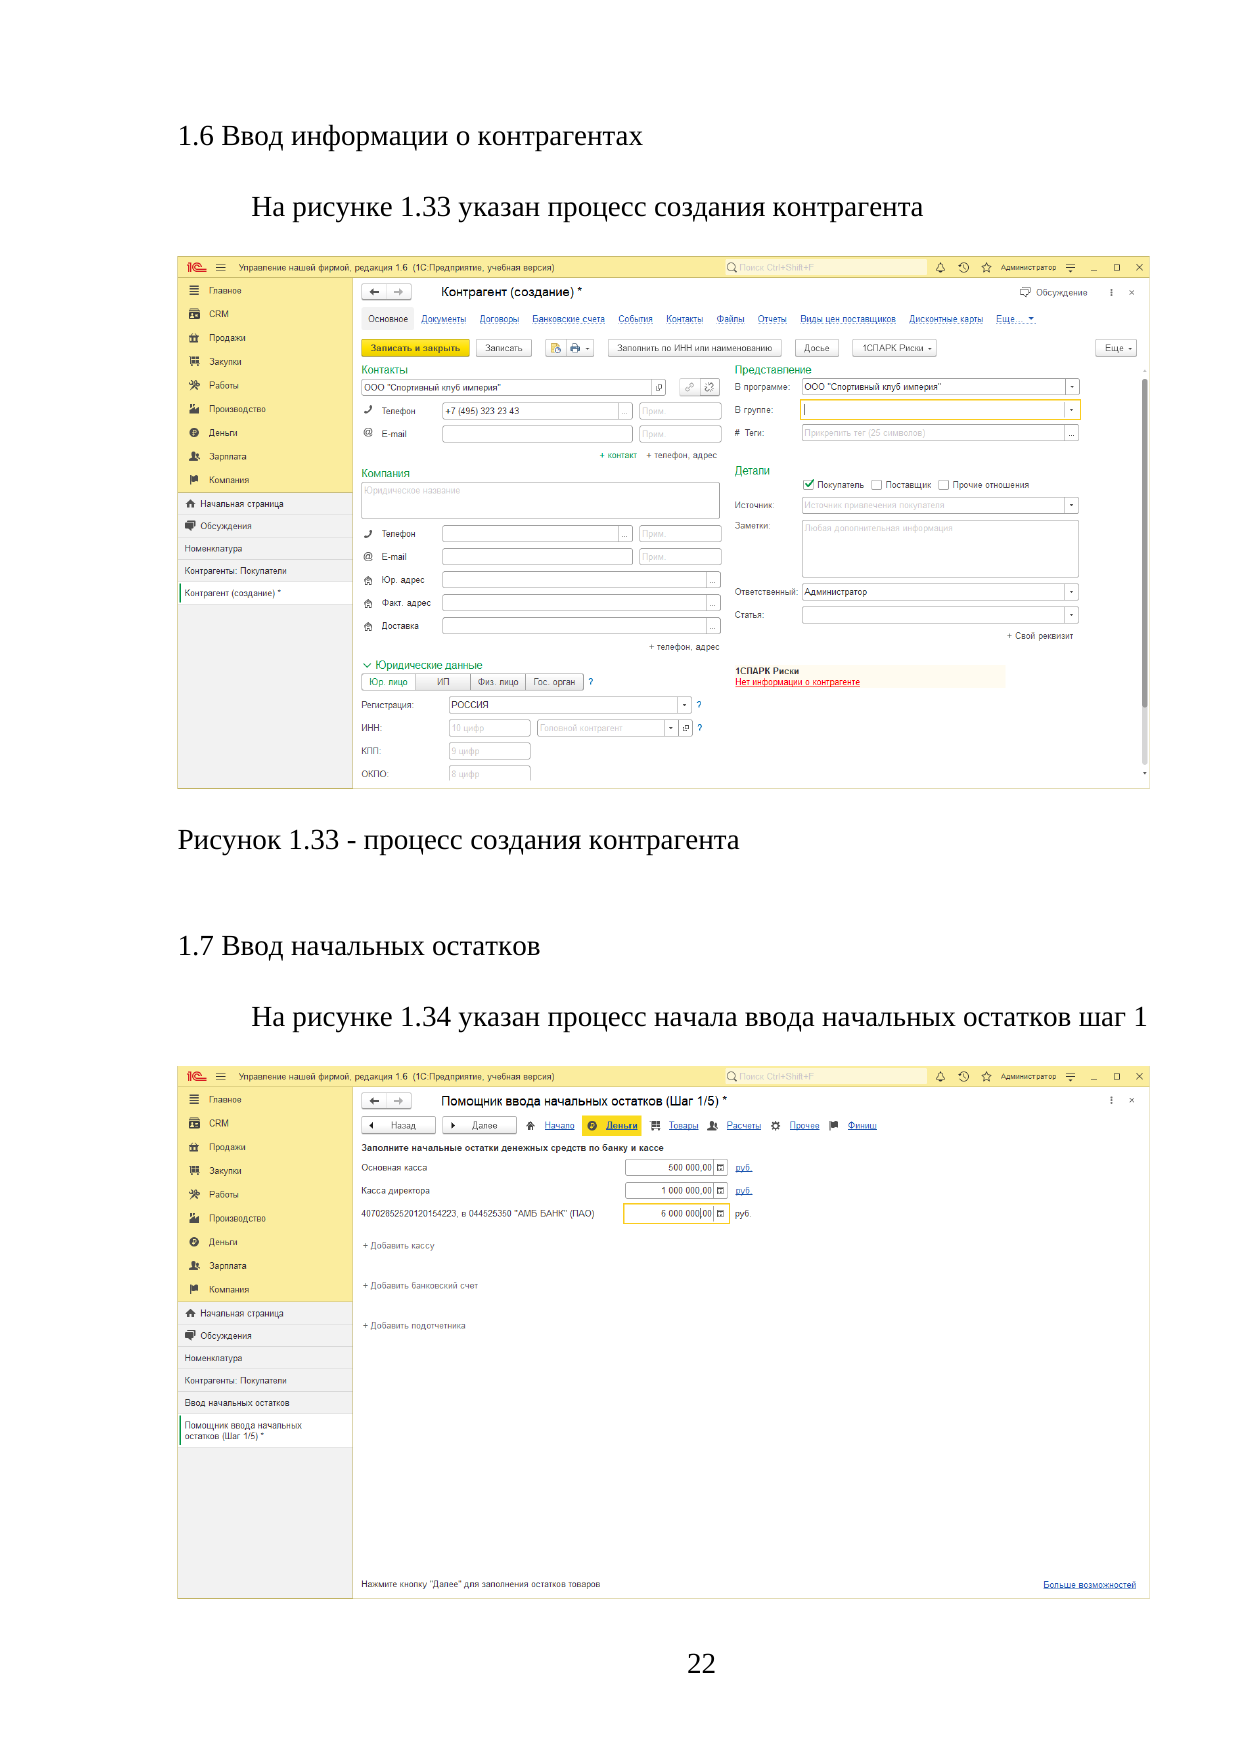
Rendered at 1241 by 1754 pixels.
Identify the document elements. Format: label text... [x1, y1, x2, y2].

subtitle 1.7 Ввод начальных остатков [177, 928, 1152, 961]
text Рисунок 1.33 - процесс создания контрагента [177, 822, 1152, 856]
picture [177, 1066, 1150, 1599]
text На рисунке 1.34 указан процесс начала ввода начальных остатков шаг 1 [177, 999, 1152, 1032]
text На рисунке 1.33 указан процесс создания контрагента [177, 189, 1152, 223]
picture [177, 256, 1150, 789]
subtitle 1.6 Ввод информации о контрагентах [177, 118, 1152, 152]
